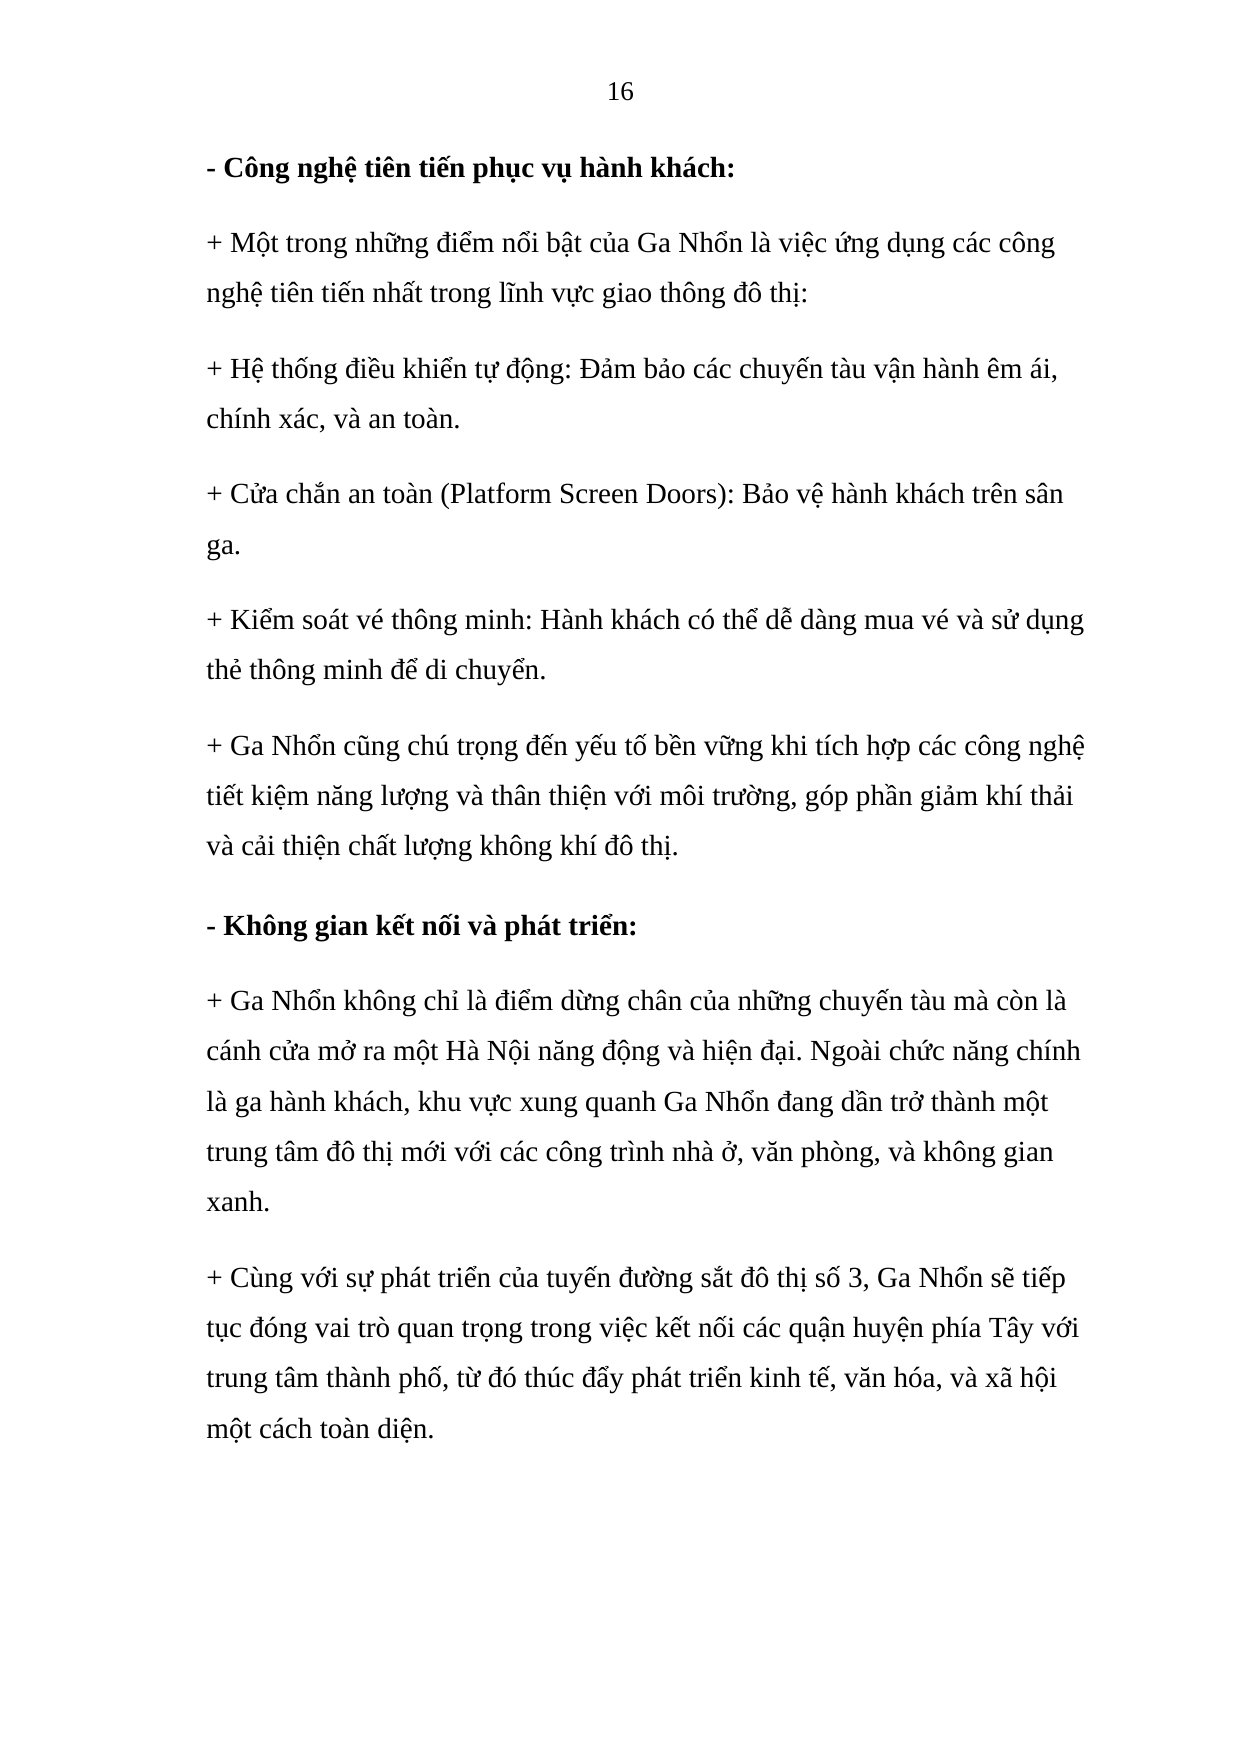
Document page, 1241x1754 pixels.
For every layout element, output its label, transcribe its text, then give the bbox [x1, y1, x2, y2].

text + Hệ thống điều khiển tự động: Đảm bảo các chuyến tàu vận hành êm ái, chính xác, và an toàn. [206, 351, 1090, 435]
text + Cửa chắn an toàn (Platform Screen Doors): Bảo vệ hành khách trên sân ga. [206, 477, 1090, 560]
subtitle - Công nghệ tiên tiến phục vụ hành khách: [206, 150, 1090, 183]
text + Một trong những điểm nổi bật của Ga Nhổn là việc ứng dụng các công nghệ tiên tiến nhất trong lĩnh vực giao thông đô thị: [206, 225, 1090, 309]
text + Kiểm soát vé thông minh: Hành khách có thể dễ dàng mua vé và sử dụng thẻ thông minh để di chuyển. [206, 602, 1090, 686]
text + Cùng với sự phát triển của tuyến đường sắt đô thị số 3, Ga Nhổn sẽ tiếp tục đóng vai trò quan trọng trong việc kết nối các quận huyện phía Tây với trung tâm thành phố, từ đó thúc đẩy phát triển kinh tế, văn hóa, và xã hội một cách toàn diện. [206, 1260, 1090, 1444]
subtitle - Không gian kết nối và phát triển: [206, 908, 1090, 941]
text + Ga Nhổn cũng chú trọng đến yếu tố bền vững khi tích hợp các công nghệ tiết kiệm năng lượng và thân thiện với môi trường, góp phần giảm khí thải và cải thiện chất lượng không khí đô thị. [206, 728, 1090, 862]
text + Ga Nhổn không chỉ là điểm dừng chân của những chuyến tàu mà còn là cánh cửa mở ra một Hà Nội năng động và hiện đại. Ngoài chức năng chính là ga hành khách, khu vực xung quanh Ga Nhổn đang dần trở thành một trung tâm đô thị mới với các công trình nhà ở, văn phòng, và không gian xanh. [206, 983, 1090, 1218]
